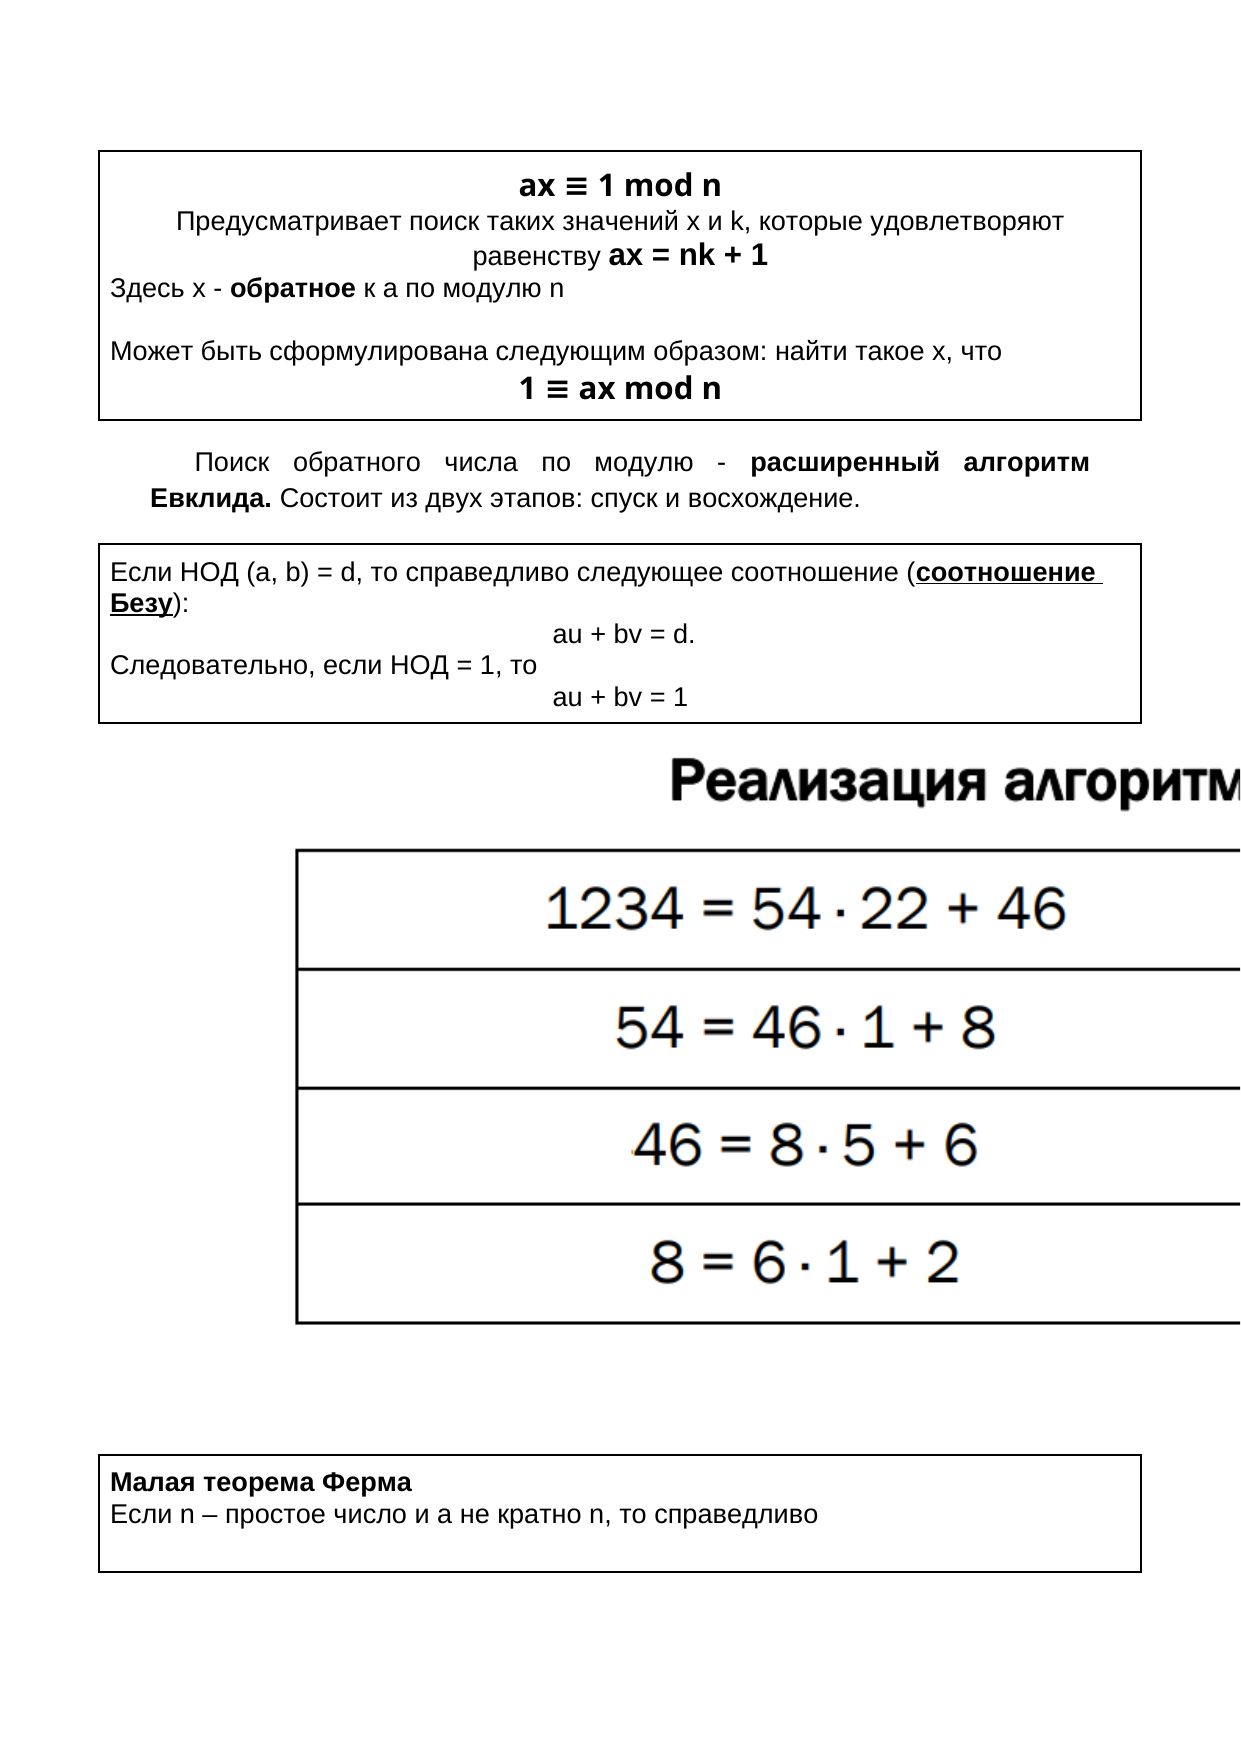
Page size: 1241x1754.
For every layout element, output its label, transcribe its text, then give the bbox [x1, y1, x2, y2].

table_header Если НОД (a, b) = d, то справедливо следующее соотношение (соотношение Безу): аu + bv = d. Следовательно, если НОД = 1, то аu + bv = 1 [100, 545, 1140, 722]
text Поиск обратного числа по модулю - расширенный алгоритм Евклида. Состоит из двух этапов: спуск и восхождение. [150, 446, 1090, 513]
picture [194, 749, 1241, 1364]
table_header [100, 152, 1140, 419]
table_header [100, 1456, 1140, 1571]
